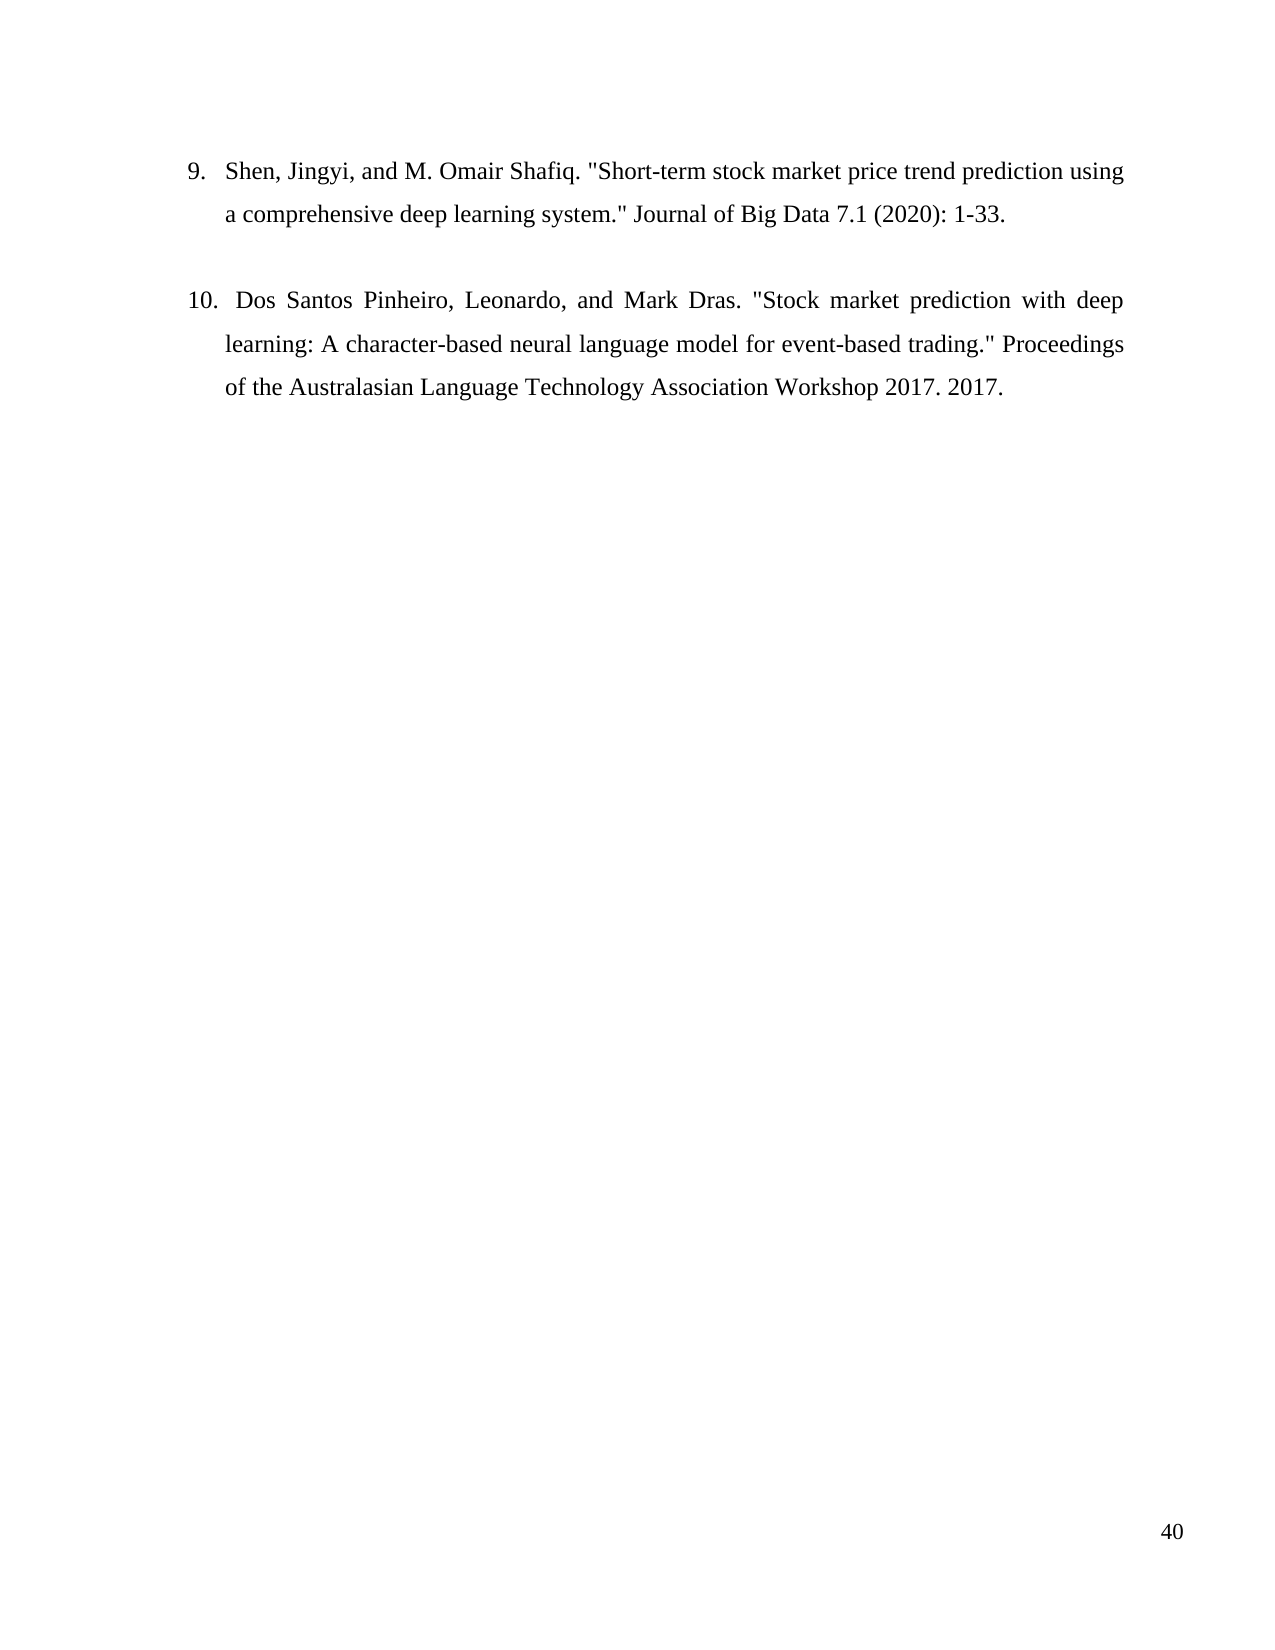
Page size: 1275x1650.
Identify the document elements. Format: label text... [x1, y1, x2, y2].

list Dos Santos Pinheiro, Leonardo, and Mark Dras. "Stock market prediction with deep learning: A character-based neural language model for event-based trading." Proceedings of the Australasian Language Technology Association Workshop 2017. 2017. [187, 286, 1125, 401]
list Shen, Jingyi, and M. Omair Shafiq. "Short-term stock market price trend prediction using a comprehensive deep learning system." Journal of Big Data 7.1 (2020): 1-33. [187, 156, 1125, 228]
